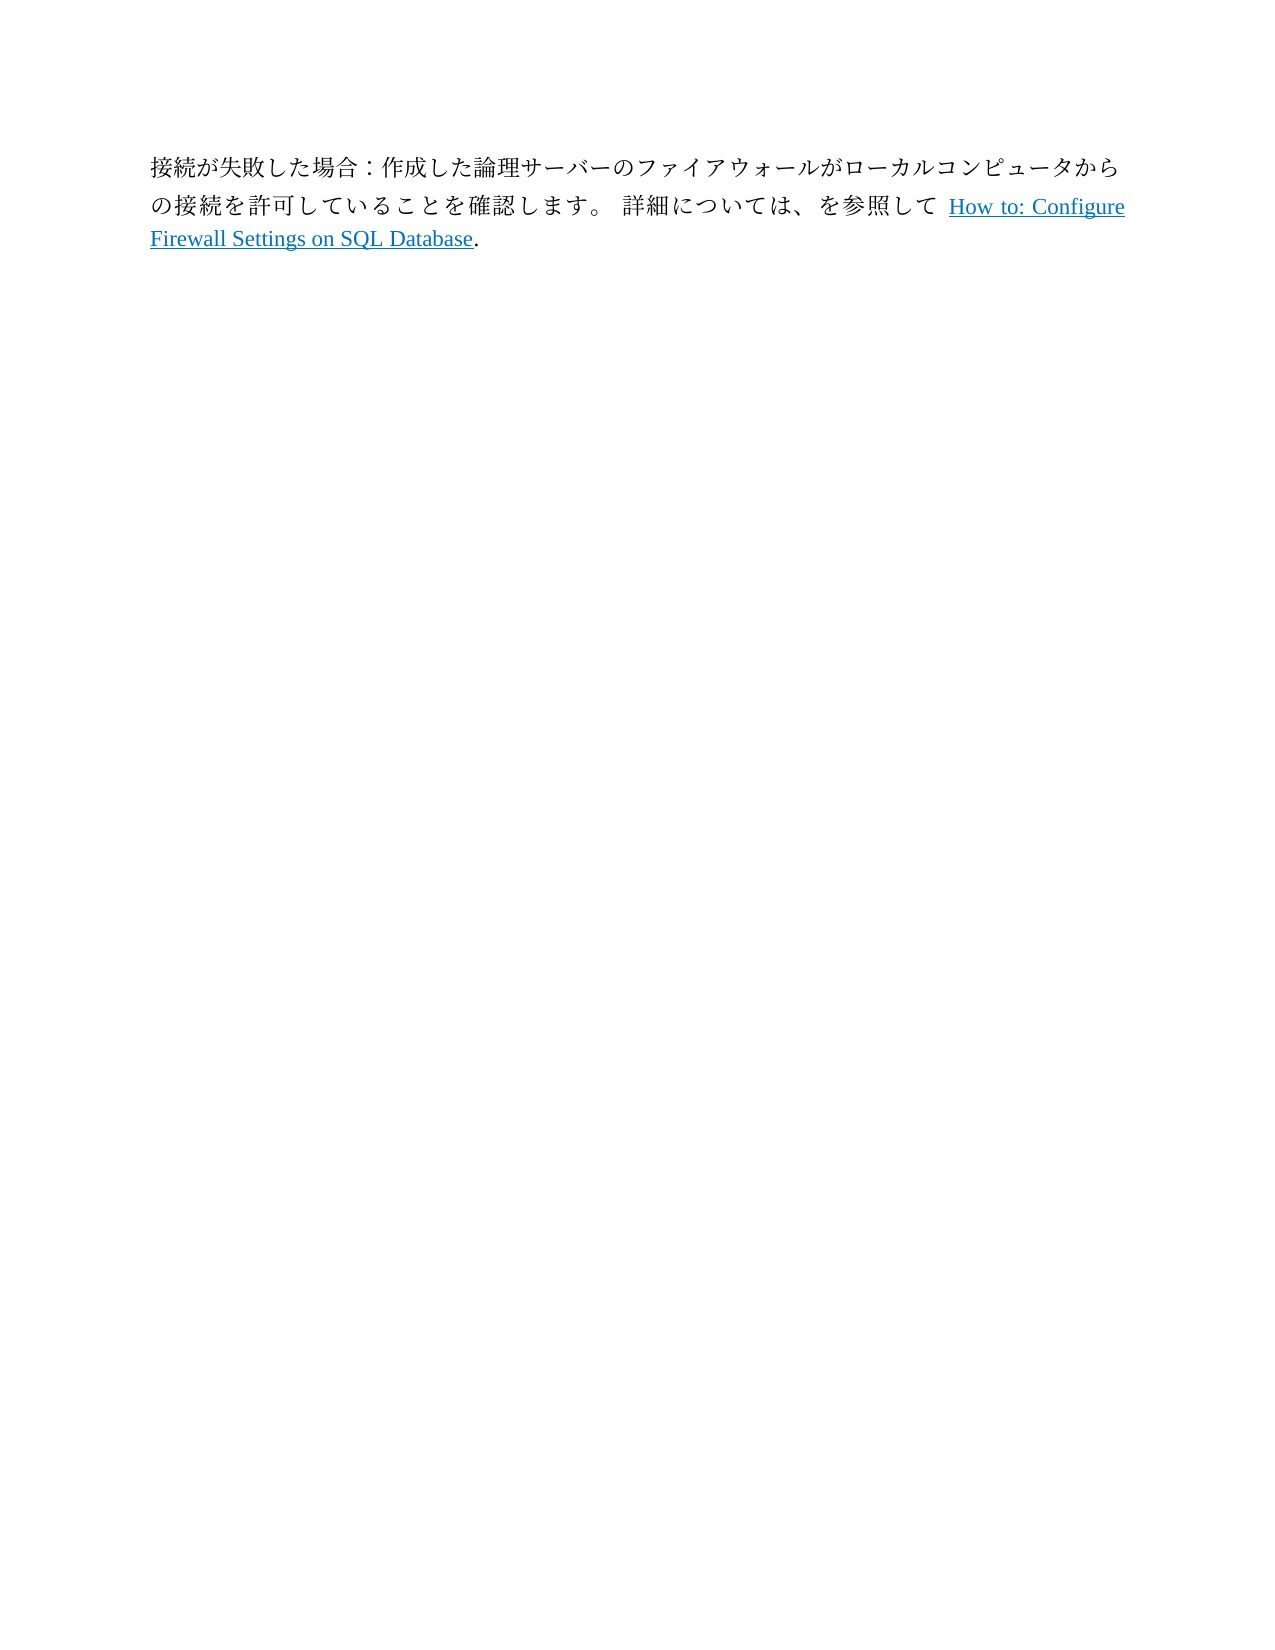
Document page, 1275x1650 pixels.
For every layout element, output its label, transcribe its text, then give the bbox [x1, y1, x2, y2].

text 接続が失敗した場合：作成した論理サーバーのファイアウォールがローカルコンピュータからの接続を許可していることを確認します。 詳細については、を参照して How to: Configure Firewall Settings on SQL Database. [150, 150, 1125, 251]
